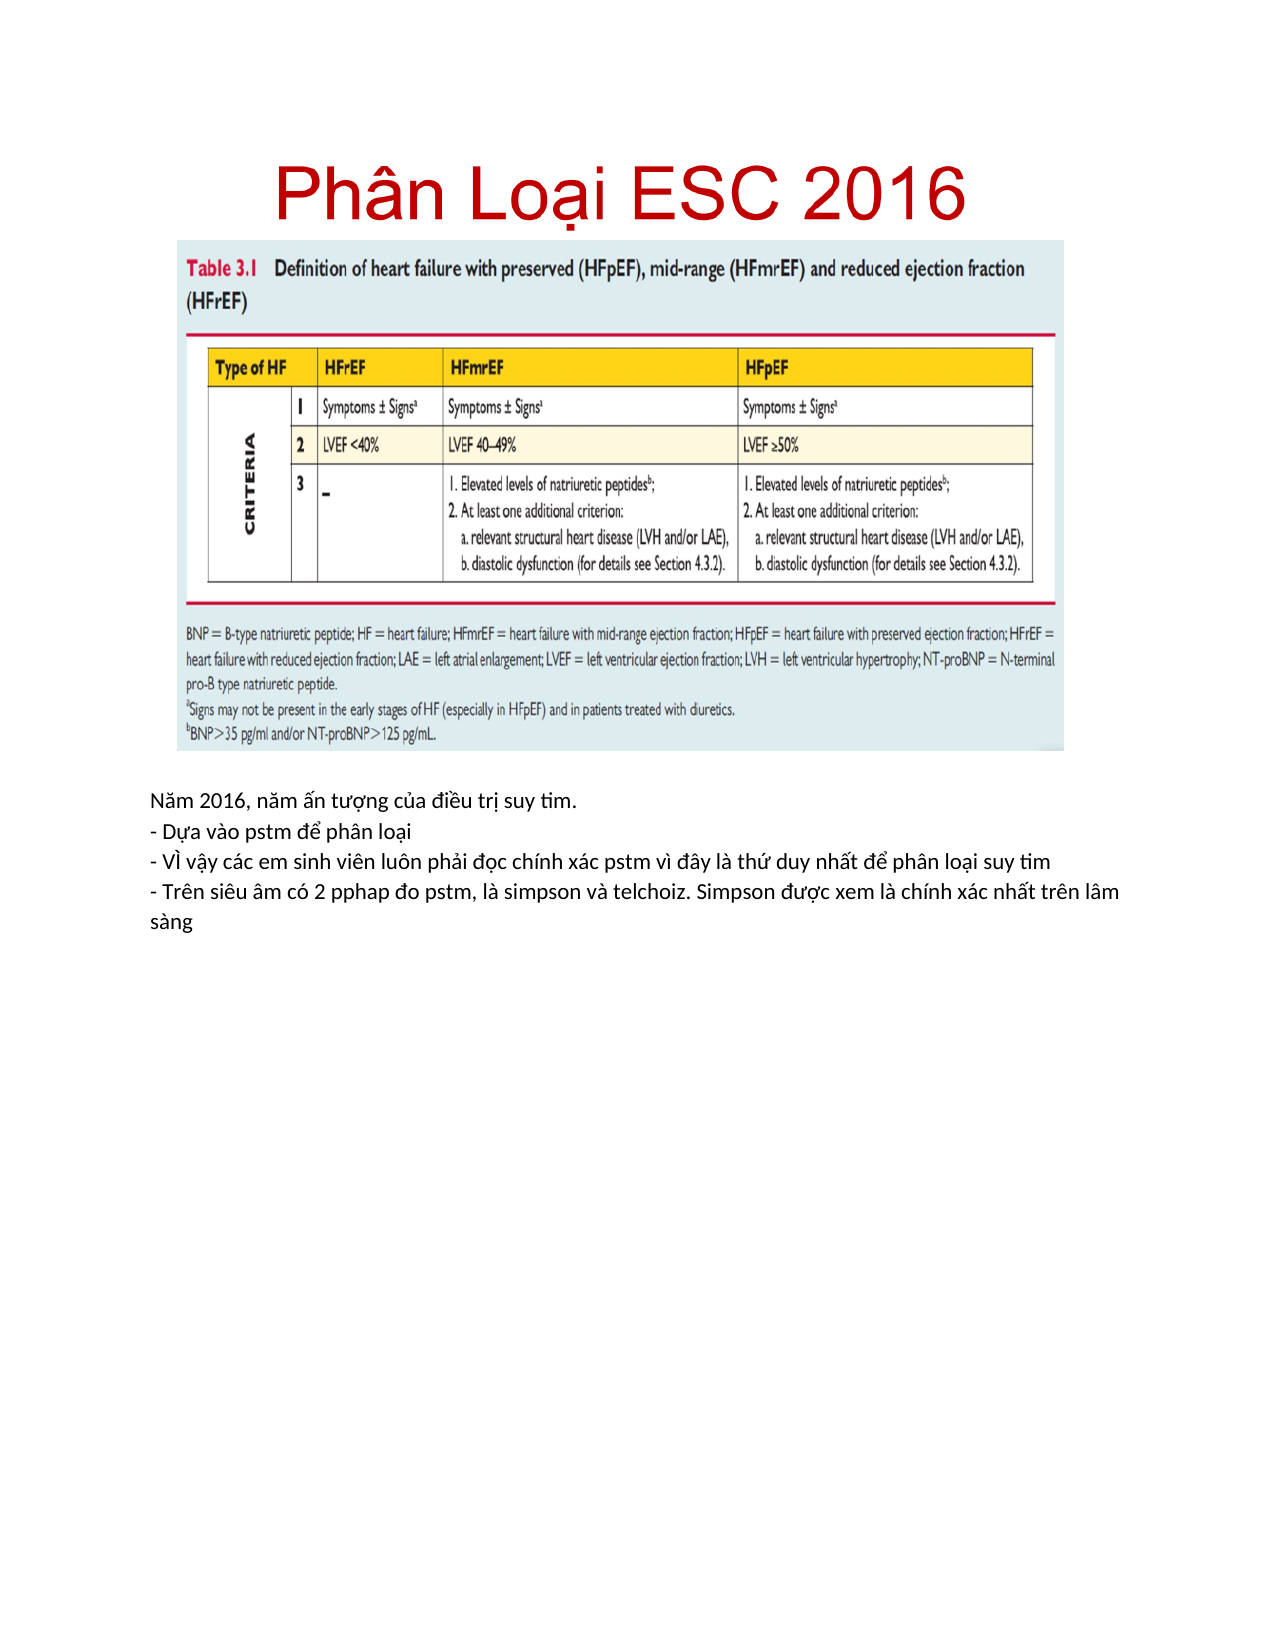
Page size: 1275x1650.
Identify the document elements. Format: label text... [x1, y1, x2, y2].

text Năm 2016, năm ấn tượng của điều trị suy tim. - Dựa vào pstm để phân loại - VÌ vậy các em sinh viên luôn phải đọc chính xác pstm vì đây là thứ duy nhất để phân loại suy tim - Trên siêu âm có 2 pphap đo pstm, là simpson và telchoiz. Simpson được xem là chính xác nhất trên lâm sàng [150, 787, 1125, 935]
picture [150, 150, 1125, 768]
